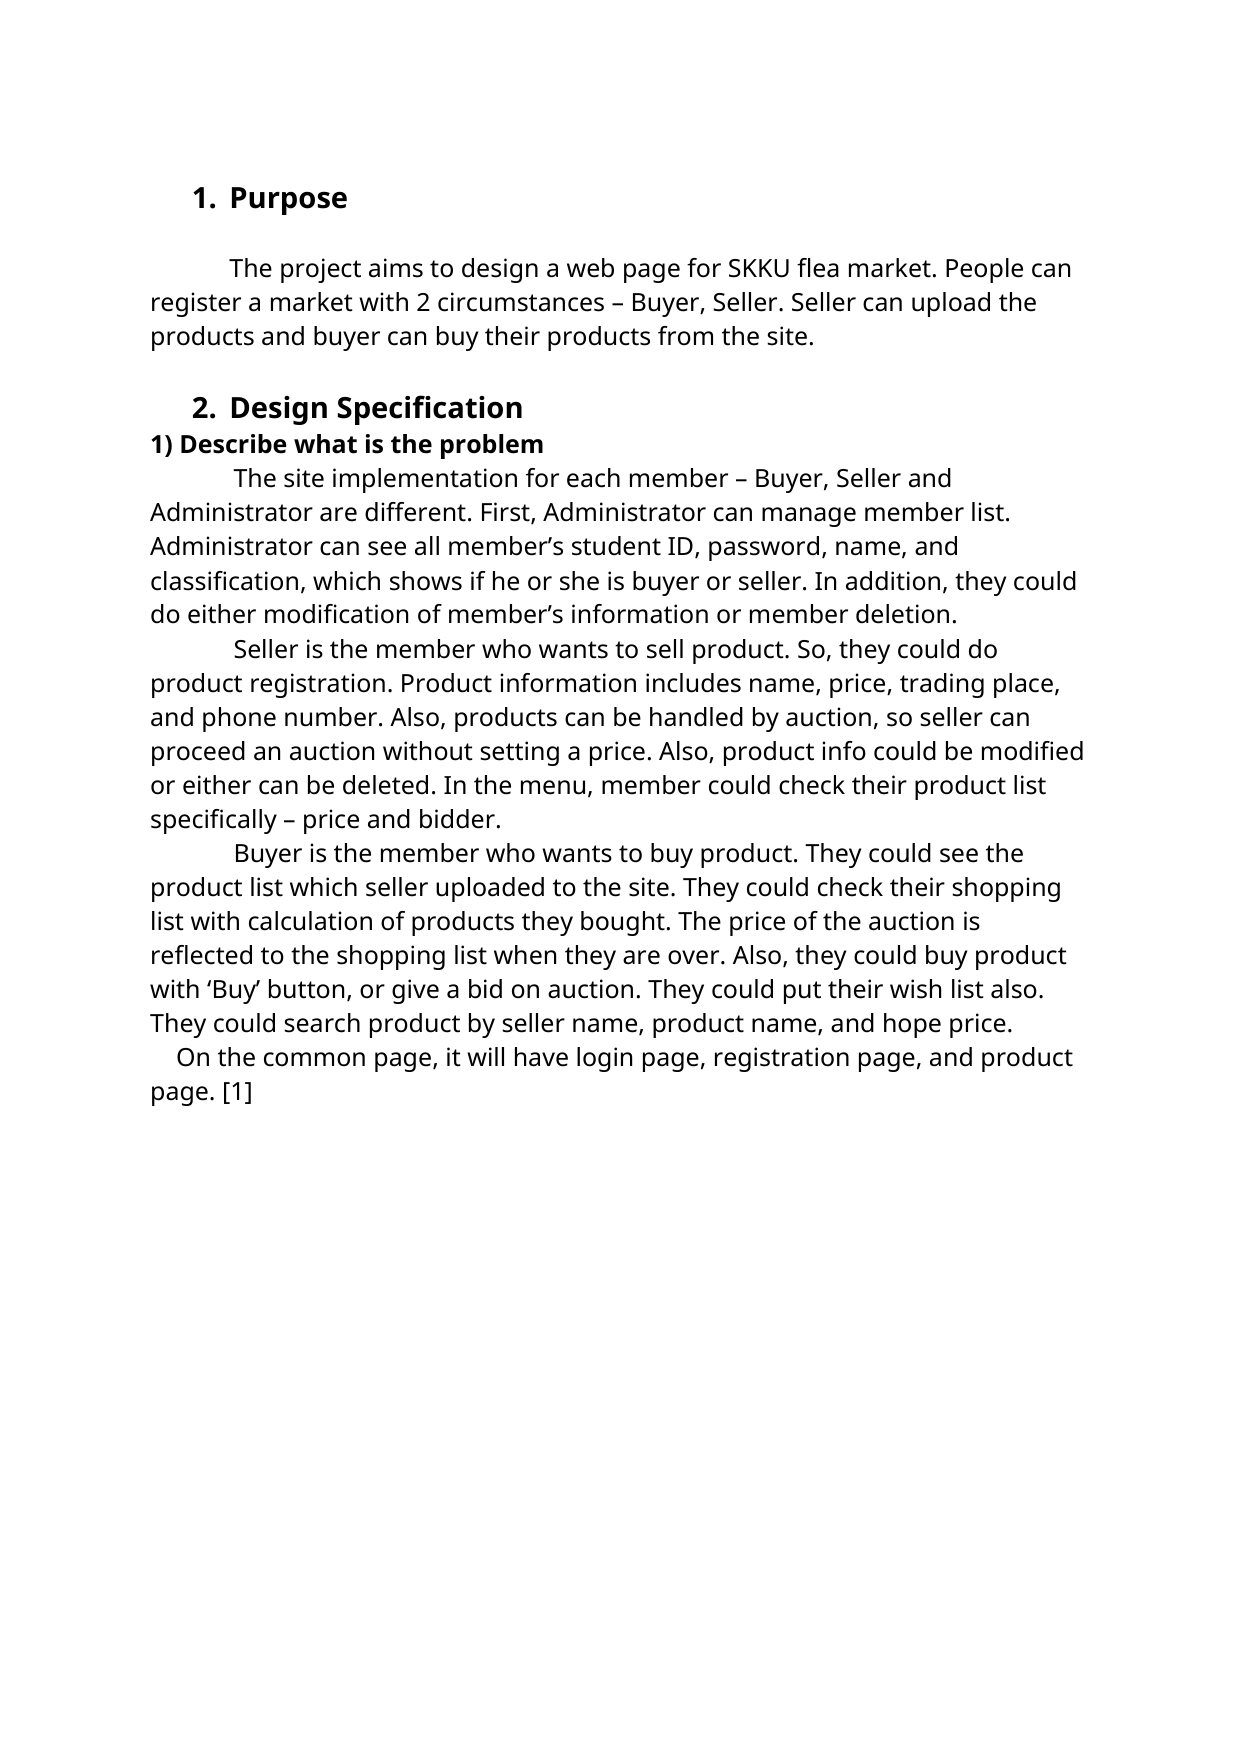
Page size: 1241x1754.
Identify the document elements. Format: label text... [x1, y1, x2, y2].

list Purpose [192, 177, 1090, 217]
text Seller is the member who wants to sell product. So, they could do product registration. Product information includes name, price, trading place, and phone number. Also, products can be handled by auction, so seller can proceed an auction without setting a price. Also, product info could be modified or either can be deleted. In the menu, member could check their product list specifically – price and bidder. [150, 631, 1090, 836]
list Design Specification [192, 387, 1090, 427]
text Buyer is the member who wants to buy product. They could see the product list which seller uploaded to the site. They could check their shopping list with calculation of products they bought. The price of the auction is reflected to the shopping list when they are over. Also, they could buy product with ‘Buy’ button, or give a bid on auction. They could put their wish list also. They could search product by seller name, product name, and hope price. [150, 836, 1090, 1040]
text The project aims to design a web page for SKKU flea market. People can register a market with 2 circumstances – Buyer, Seller. Seller can upload the products and buyer can buy their products from the site. [150, 251, 1090, 353]
text 1) Describe what is the problem [150, 427, 1090, 461]
text On the common page, it will have login page, registration page, and product page. [1] [150, 1040, 1090, 1108]
text The site implementation for each member – Buyer, Seller and Administrator are different. First, Administrator can manage member list. Administrator can see all member’s student ID, password, name, and classification, which shows if he or she is buyer or seller. In addition, they could do either modification of member’s information or member deletion. [150, 461, 1090, 631]
